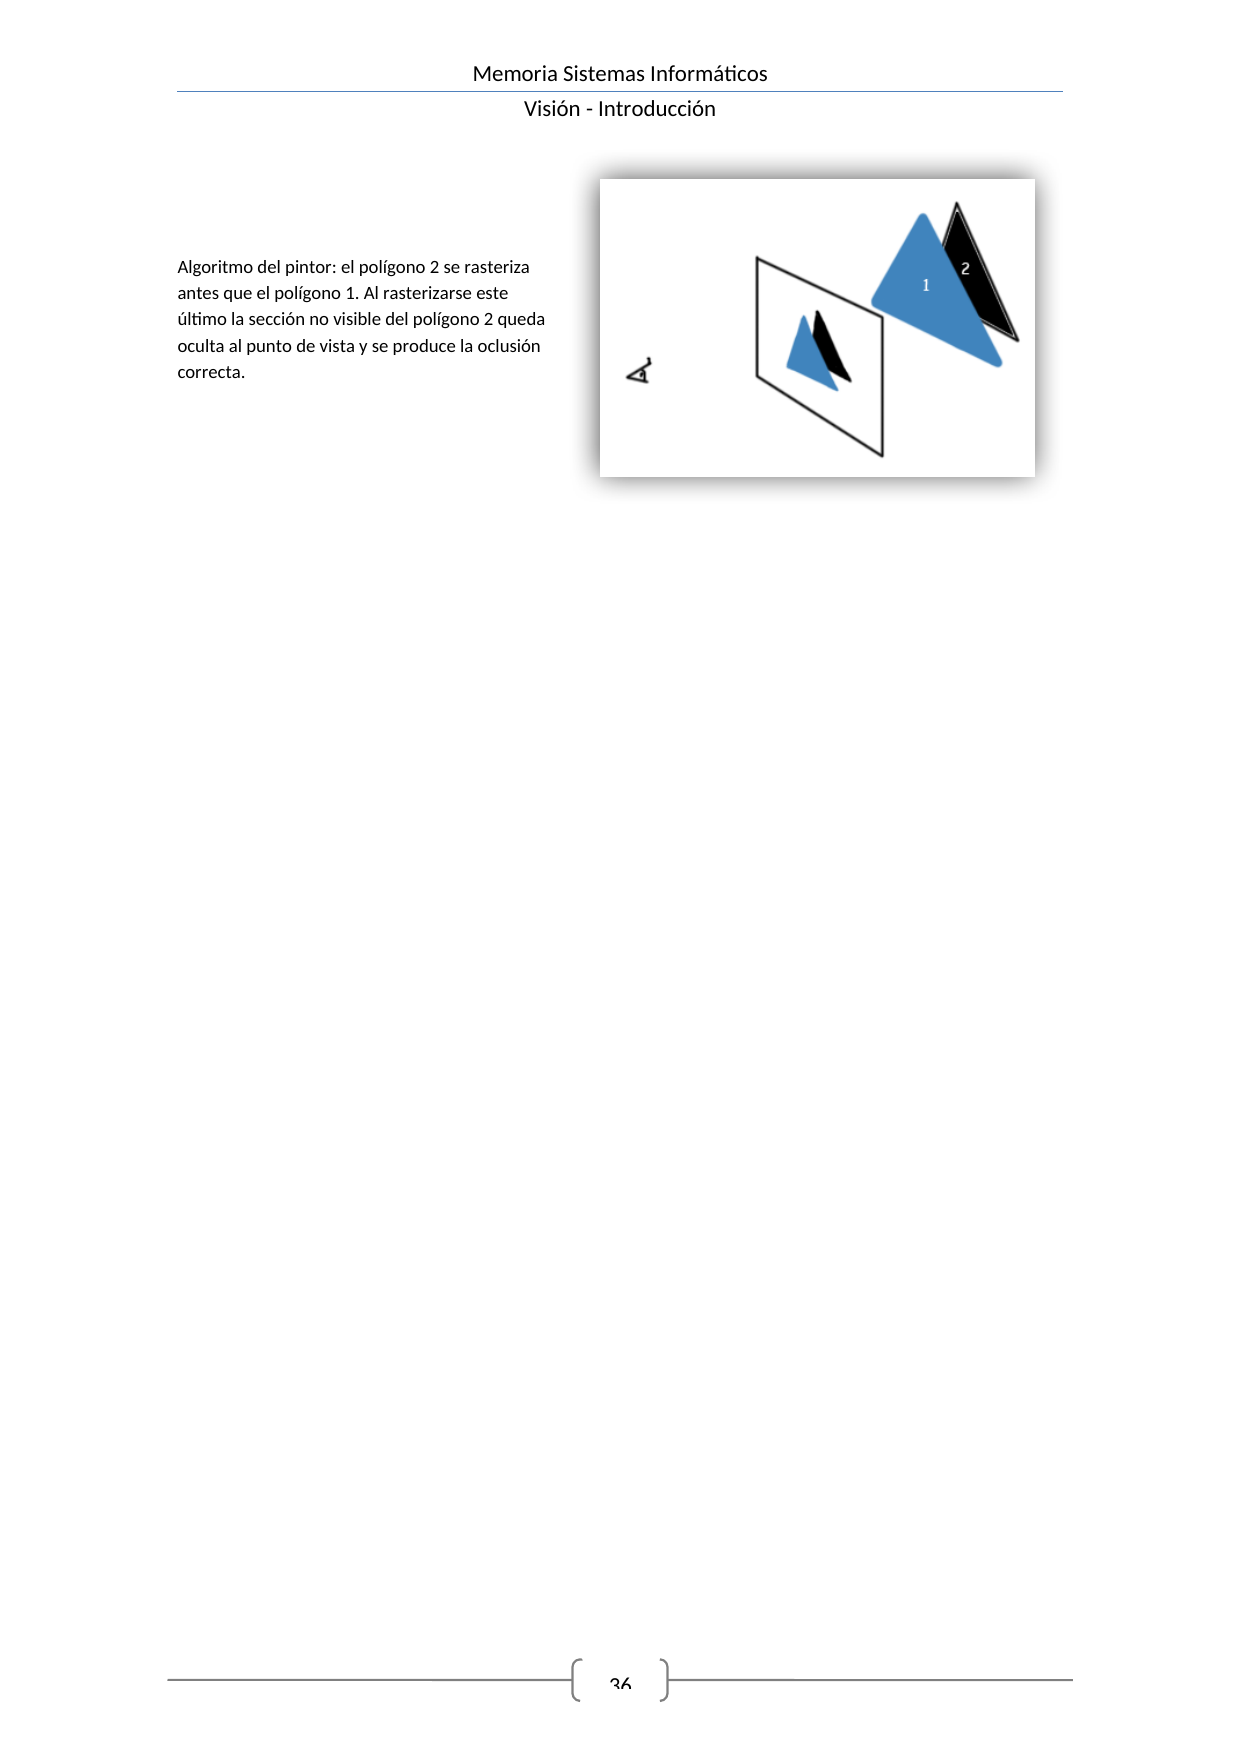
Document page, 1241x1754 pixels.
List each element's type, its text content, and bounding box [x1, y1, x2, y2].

text Algoritmo del pintor: el polígono 2 se rasteriza antes que el polígono 1. Al rasterizarse este último la sección no visible del polígono 2 queda oculta al punto de vista y se produce la oclusión correcta. [177, 255, 1063, 383]
picture [600, 383, 1035, 477]
picture [600, 179, 1035, 255]
